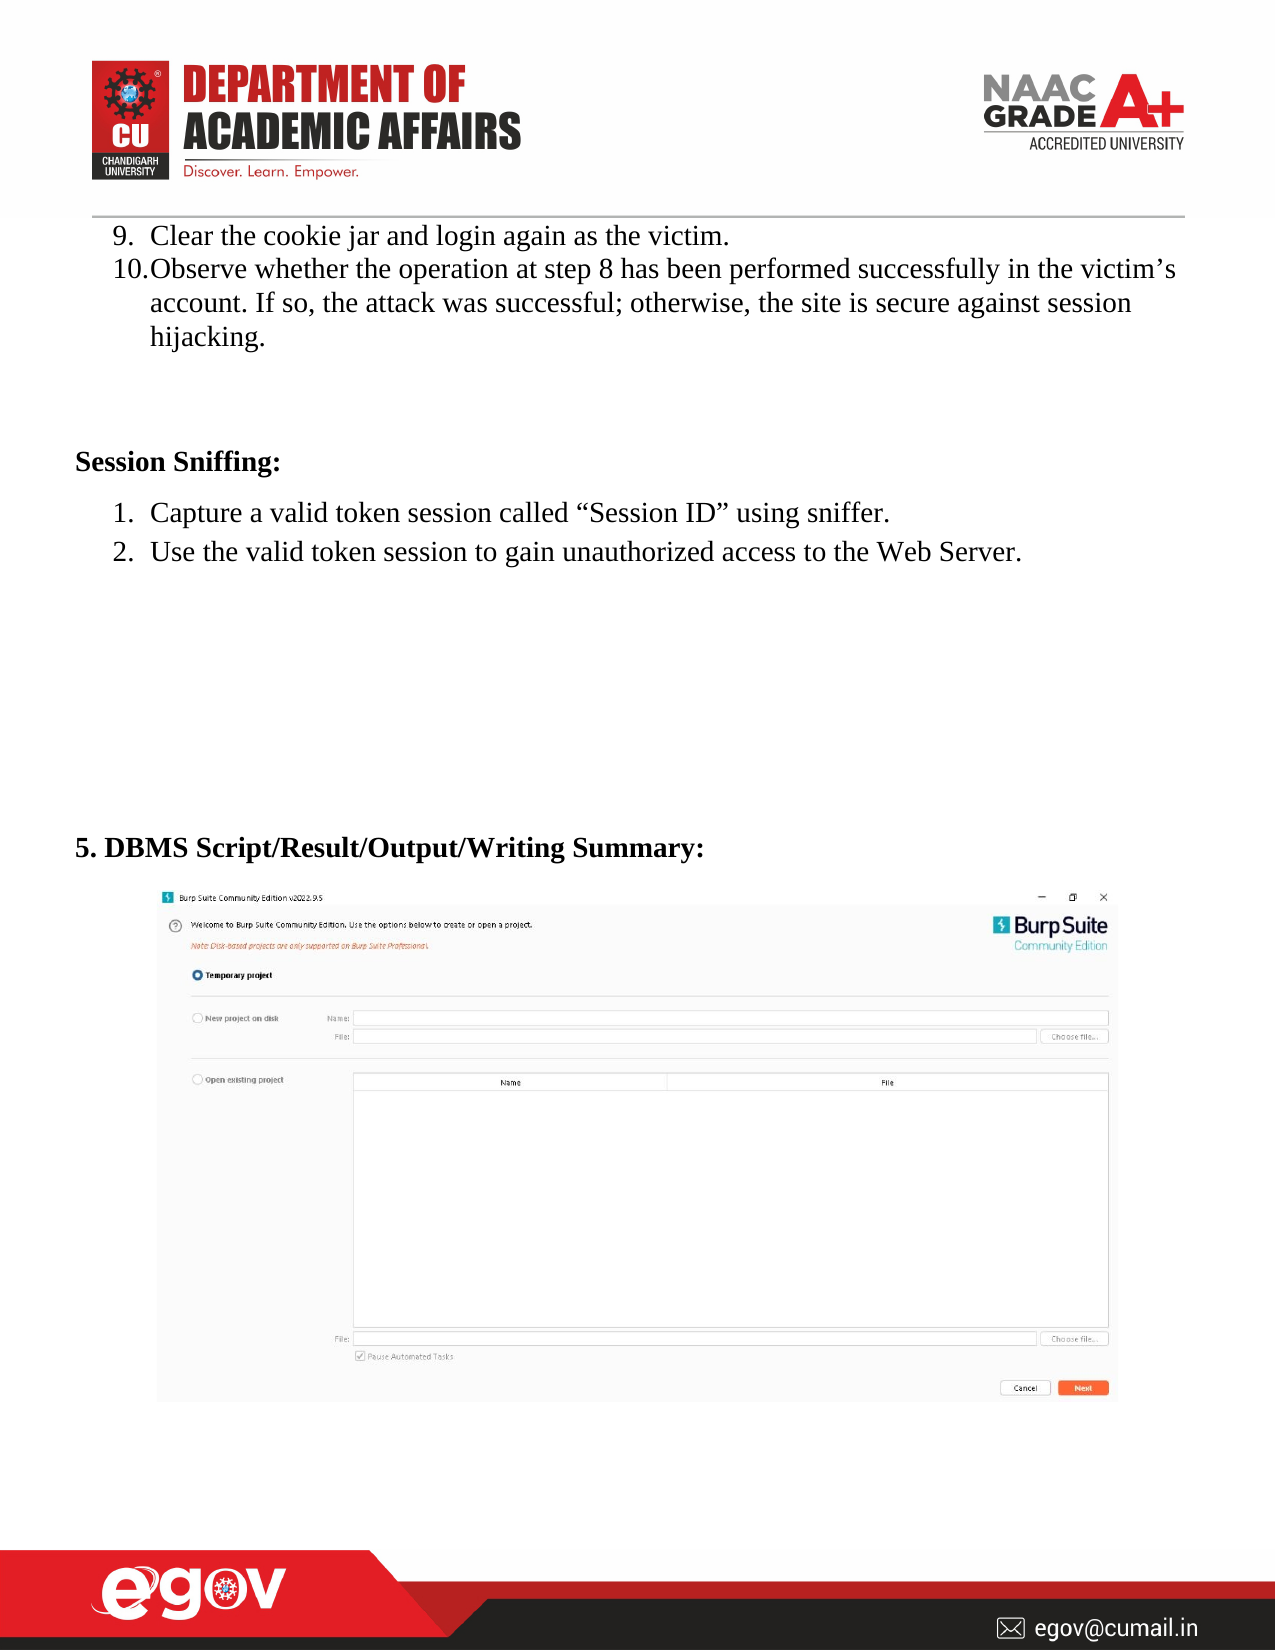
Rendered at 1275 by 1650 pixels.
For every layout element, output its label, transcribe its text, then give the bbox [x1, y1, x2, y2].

picture [0, 1549, 1275, 1650]
subtitle Session Sniffing: [75, 444, 1200, 478]
list Use the valid token session to gain unauthorized access to the Web Server. [112, 534, 1200, 567]
list Observe whether the operation at step 8 has been performed successfully in the victim’s account. If so, the attack was successful; otherwise, the site is secure against session hijacking. [112, 252, 1200, 352]
picture [156, 890, 1119, 1402]
list Capture a valid token session called “Session ID” using sniffer. [112, 495, 1200, 529]
list Clear the cookie jar and login again as the victim. [112, 75, 1200, 252]
text 5. DBMS Script/Result/Output/Writing Summary: [75, 831, 1200, 864]
picture [0, 0, 1275, 218]
